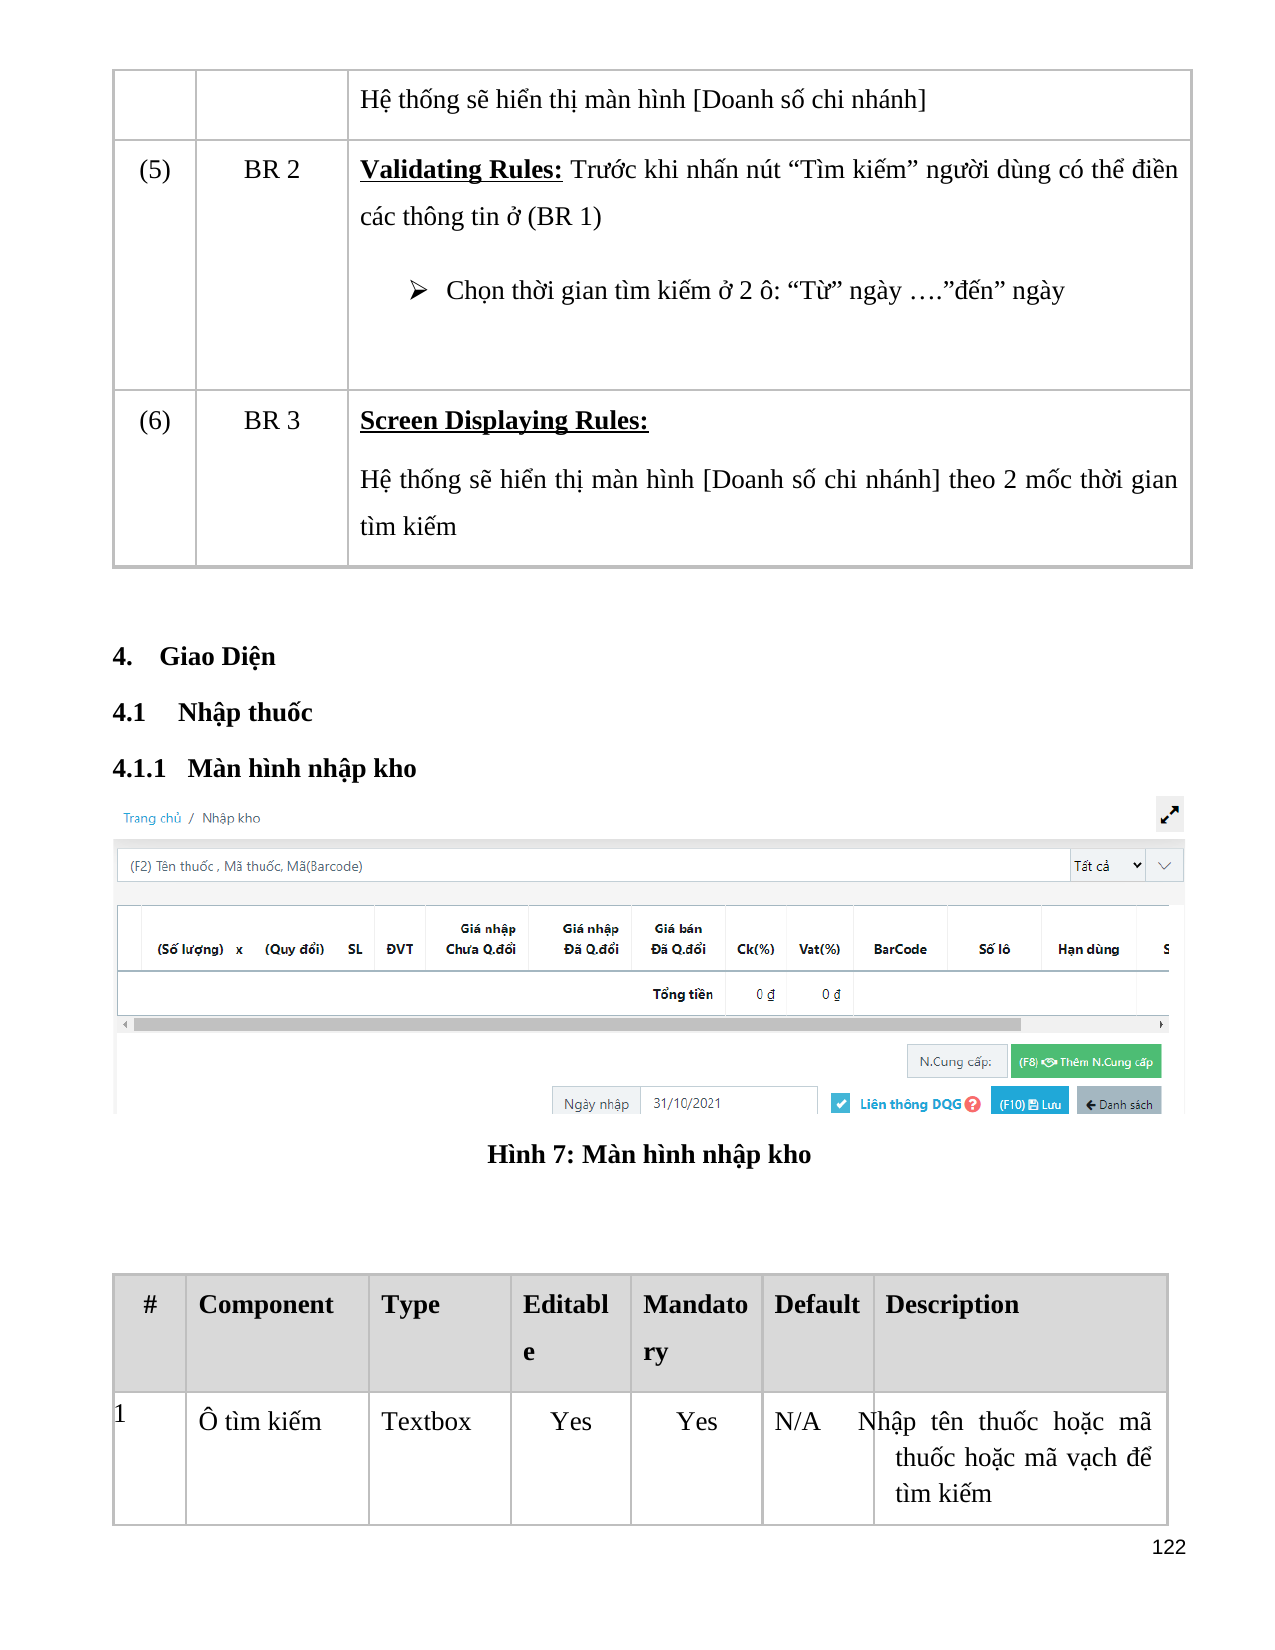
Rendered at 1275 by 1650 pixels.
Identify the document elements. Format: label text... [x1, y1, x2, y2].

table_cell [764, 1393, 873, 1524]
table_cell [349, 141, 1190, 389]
subtitle Màn hình nhập kho [112, 752, 1186, 784]
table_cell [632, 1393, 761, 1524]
picture [113, 796, 1186, 1114]
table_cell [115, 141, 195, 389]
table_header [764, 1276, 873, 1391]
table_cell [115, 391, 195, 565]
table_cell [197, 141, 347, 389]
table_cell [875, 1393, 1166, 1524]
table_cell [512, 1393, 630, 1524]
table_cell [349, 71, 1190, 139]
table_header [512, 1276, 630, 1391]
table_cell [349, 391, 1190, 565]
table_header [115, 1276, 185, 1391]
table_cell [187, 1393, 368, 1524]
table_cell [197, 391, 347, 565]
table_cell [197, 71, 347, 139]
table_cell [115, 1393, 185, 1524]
text Hình 7: Màn hình nhập kho [112, 1138, 1186, 1169]
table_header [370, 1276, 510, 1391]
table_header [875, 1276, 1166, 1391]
subtitle Giao Diện [112, 640, 1171, 671]
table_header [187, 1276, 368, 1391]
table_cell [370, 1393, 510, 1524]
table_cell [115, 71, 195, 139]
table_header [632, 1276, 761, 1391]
subtitle Nhập thuốc [112, 696, 1186, 727]
